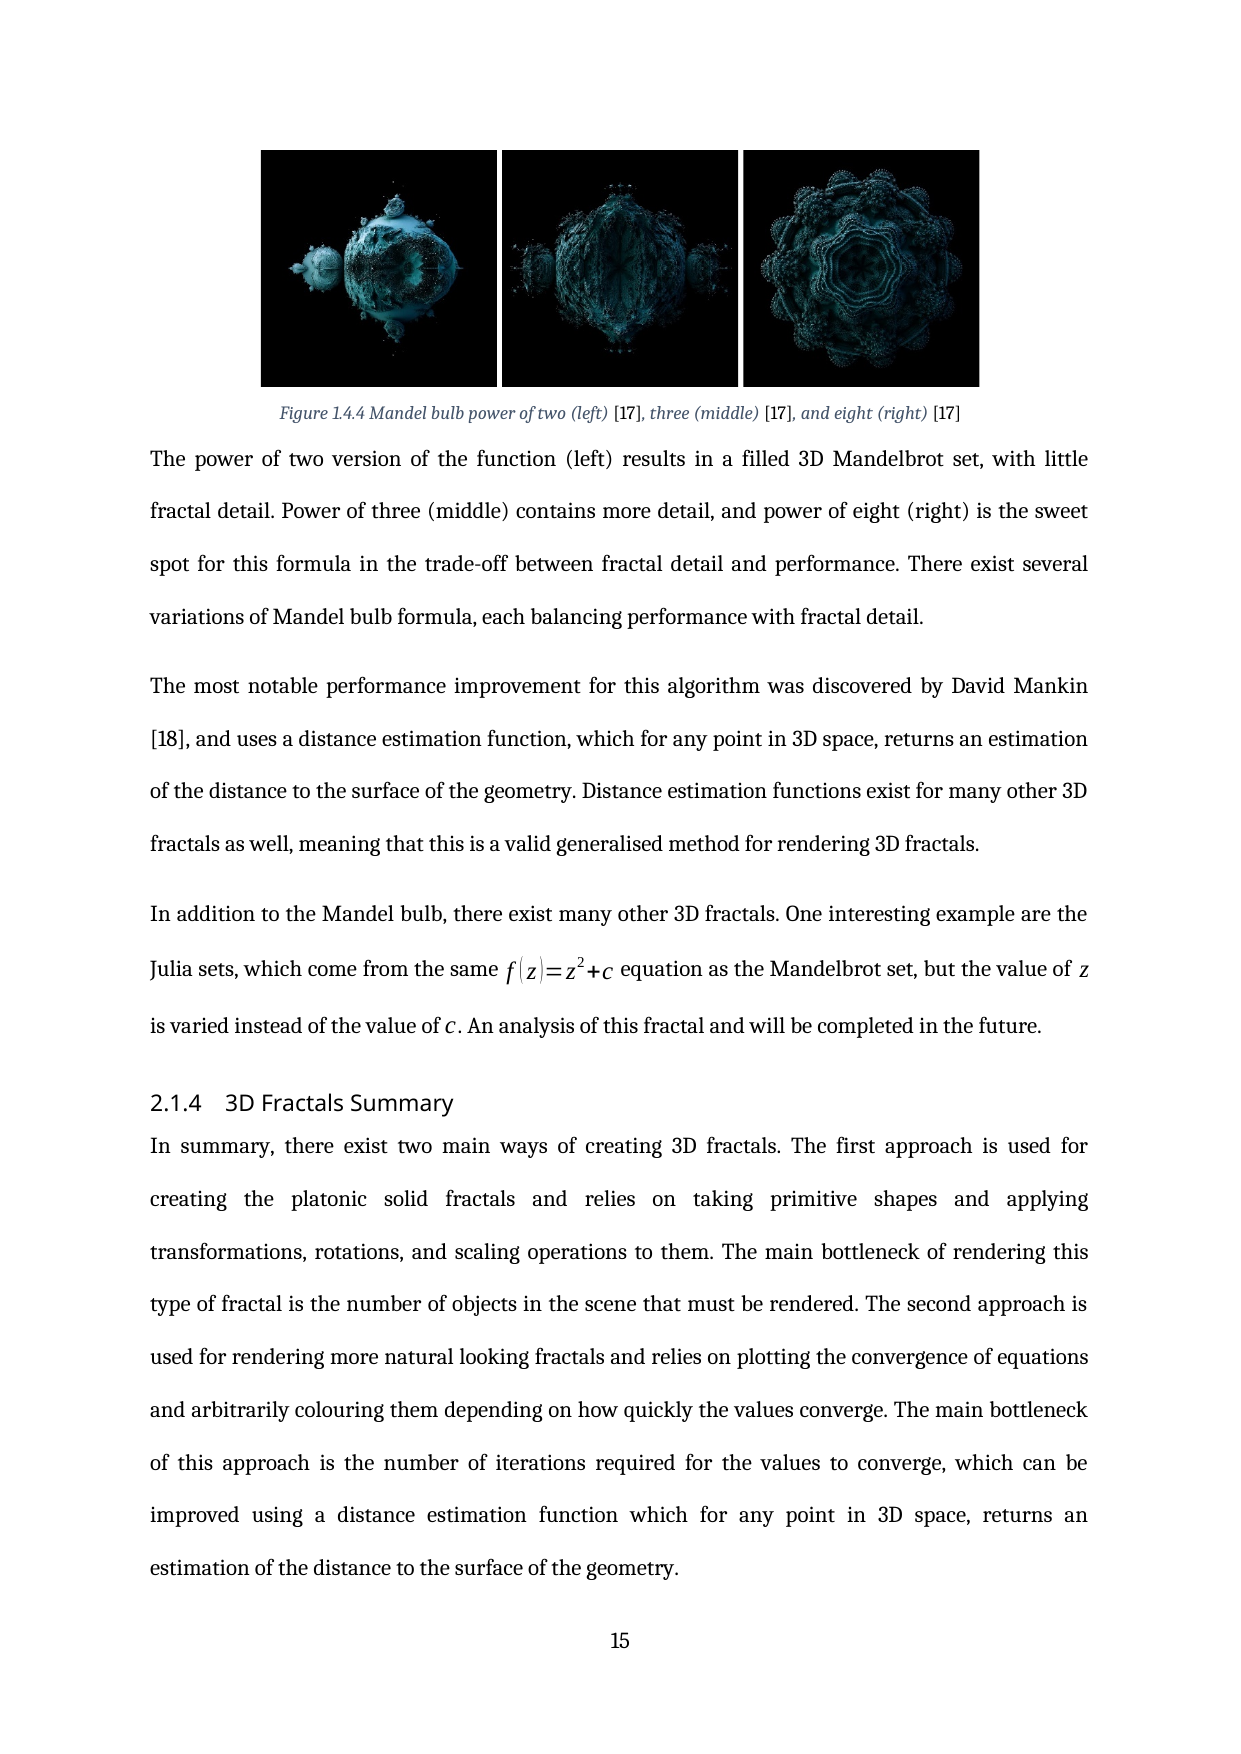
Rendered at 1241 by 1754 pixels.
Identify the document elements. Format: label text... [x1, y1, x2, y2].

text The power of two version of the function (left) results in a filled 3D Mandelbrot set, with little fractal detail. Power of three (middle) contains more detail, and power of eight (right) is the sweet spot for this formula in the trade-off between fractal detail and performance. There exist several variations of Mandel bulb formula, each balancing performance with fractal detail. [150, 445, 1090, 630]
text Figure . Mandel bulb power of two (left) , three (middle) , and eight (right) [150, 403, 1090, 424]
subtitle 3D Fractals Summary [150, 1087, 1090, 1118]
picture [260, 150, 497, 387]
text The most notable performance improvement for this algorithm was discovered by David Mankin , and uses a distance estimation function, which for any point in 3D space, returns an estimation of the distance to the surface of the geometry. Distance estimation functions exist for many other 3D fractals as well, meaning that this is a valid generalised method for rendering 3D fractals. [150, 673, 1090, 857]
picture [743, 150, 980, 387]
picture [502, 150, 739, 387]
text In summary, there exist two main ways of creating 3D fractals. The first approach is used for creating the platonic solid fractals and relies on taking primitive shapes and applying transformations, rotations, and scaling operations to them. The main bottleneck of rendering this type of fractal is the number of objects in the scene that must be rendered. The second approach is used for rendering more natural looking fractals and relies on plotting the convergence of equations and arbitrarily colouring them depending on how quickly the values converge. The main bottleneck of this approach is the number of iterations required for the values to converge, which can be improved using a distance estimation function which for any point in 3D space, returns an estimation of the distance to the surface of the geometry. [150, 1133, 1090, 1581]
text In addition to the Mandel bulb, there exist many other 3D fractals. One interesting example are the Julia sets, which come from the same equation as the Mandelbrot set, but the value of is varied instead of the value of . An analysis of this fractal and will be completed in the future. [150, 900, 1090, 1040]
